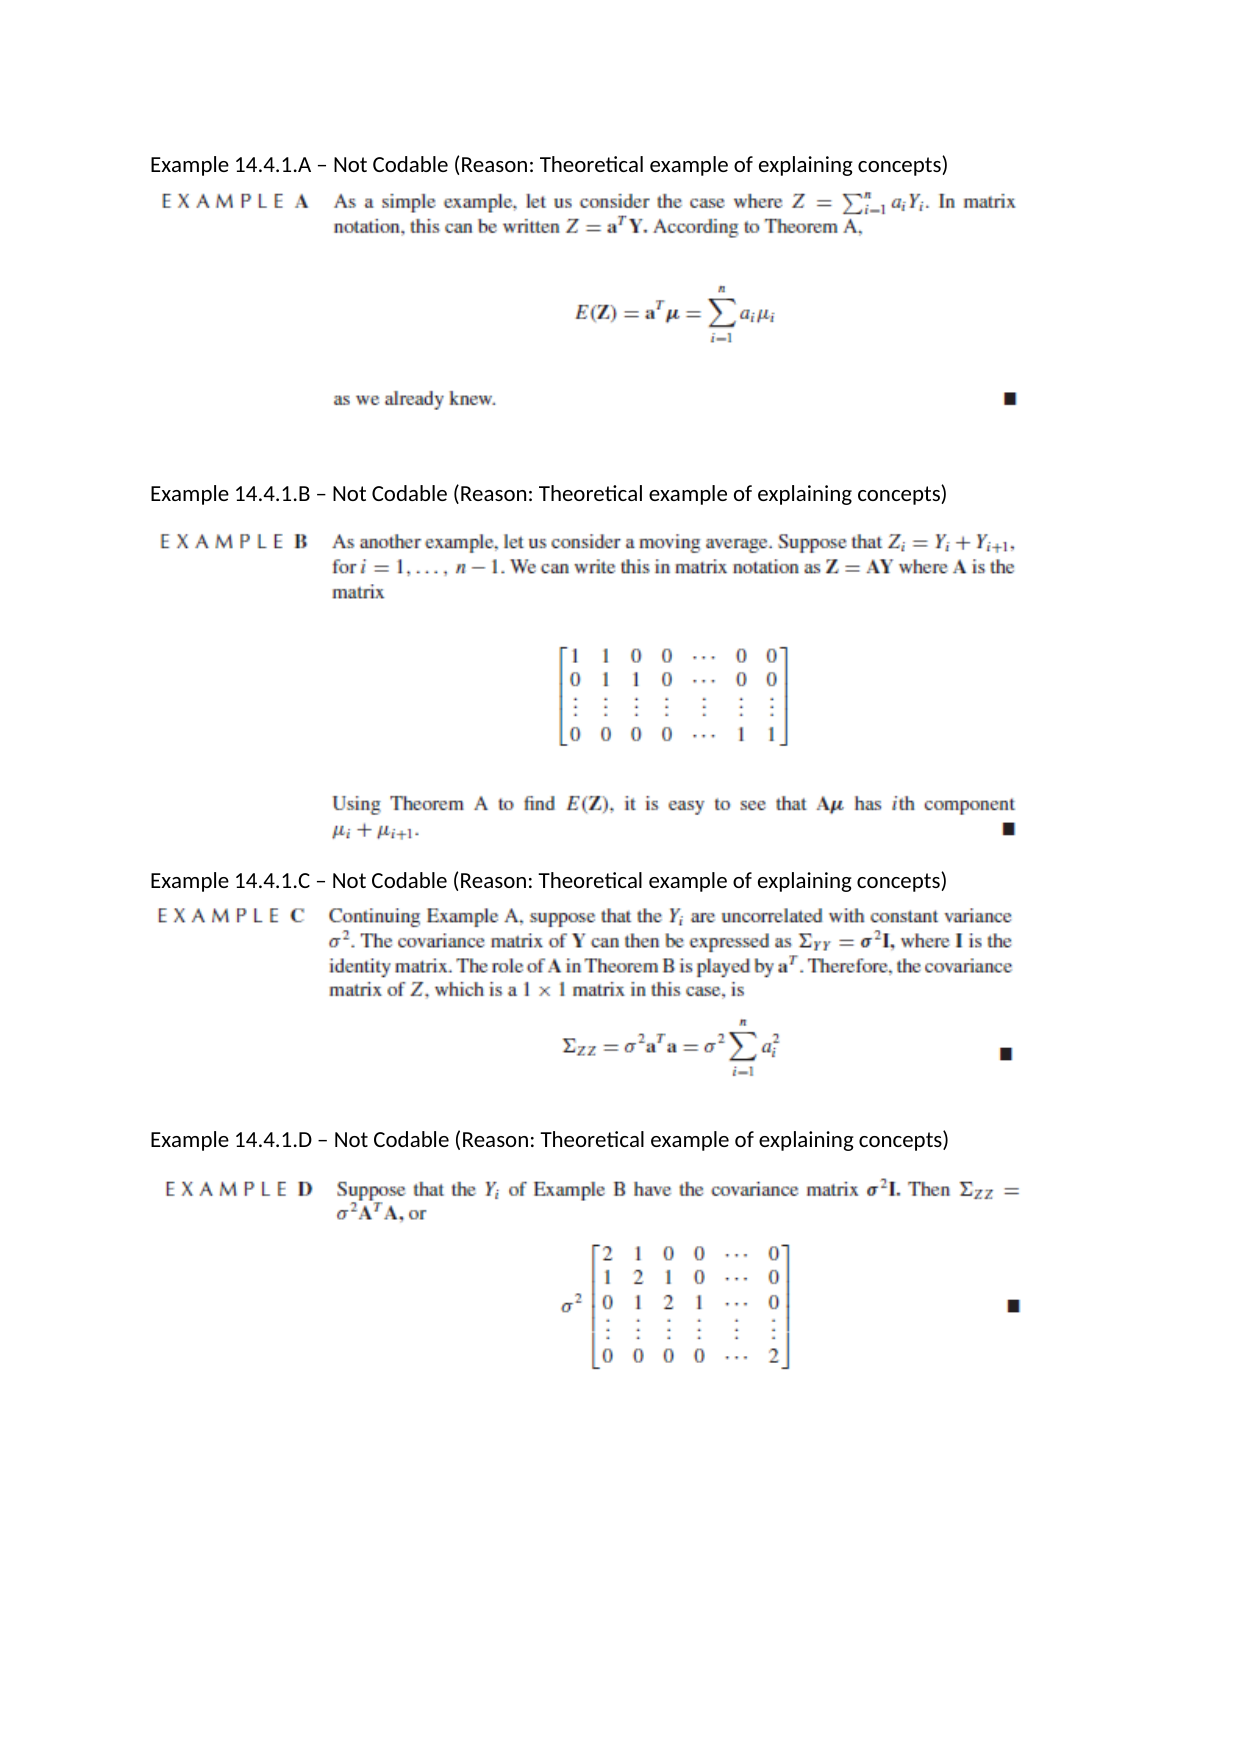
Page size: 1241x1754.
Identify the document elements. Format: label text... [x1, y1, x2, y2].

text Example 14.4.1.D – Not Codable (Reason: Theoretical example of explaining concepts) [150, 1125, 1090, 1153]
picture [150, 896, 1035, 1106]
picture [150, 1171, 1027, 1385]
picture [150, 180, 1061, 460]
text Example 14.4.1.B – Not Codable (Reason: Theoretical example of explaining concepts) [150, 479, 1090, 507]
picture [150, 525, 1044, 848]
